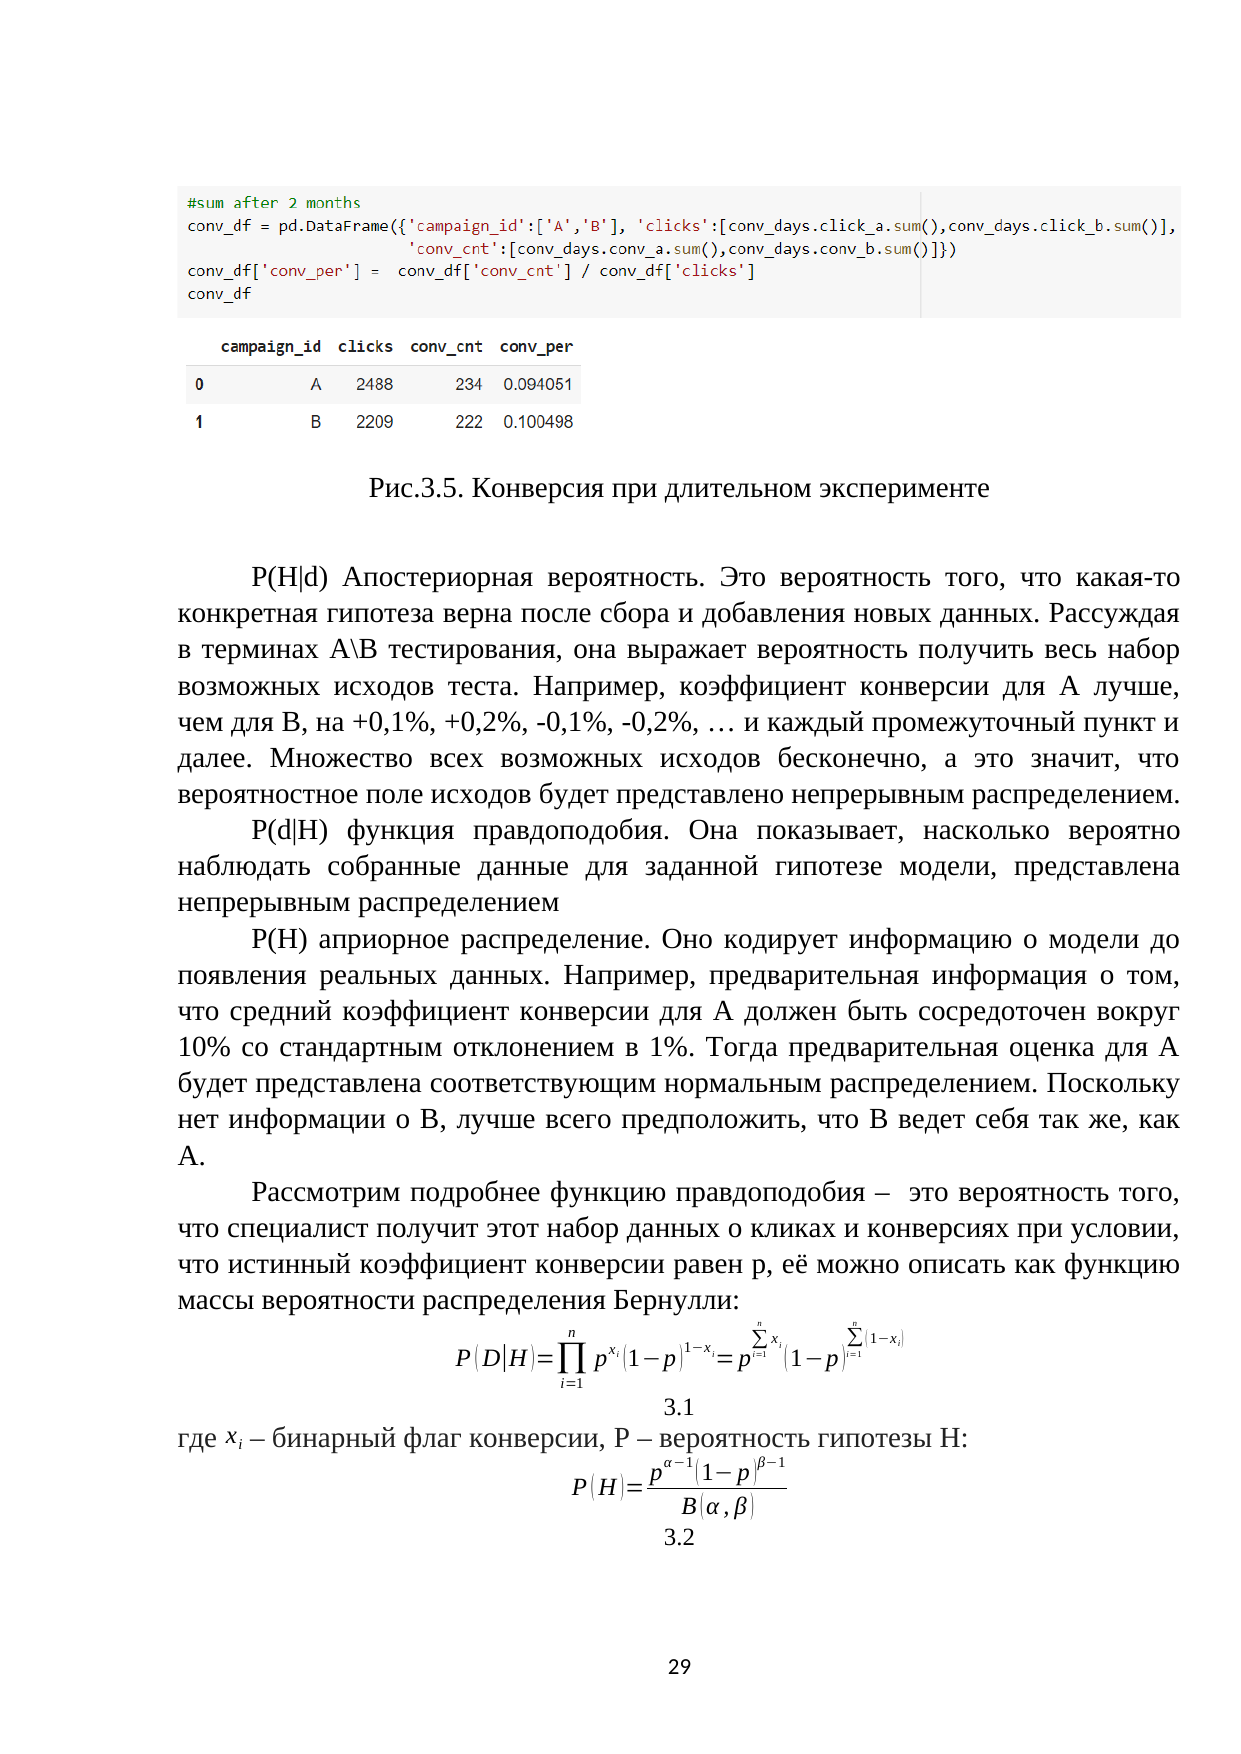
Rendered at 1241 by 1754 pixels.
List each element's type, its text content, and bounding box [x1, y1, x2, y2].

text Рассмотрим подробнее функцию правдоподобия – это вероятность того, что специалист получит этот набор данных о кликах и конверсиях при условии, что истинный коэффициент конверсии равен p, её можно описать как функцию массы вероятности распределения Бернулли: [177, 1174, 1181, 1316]
text где – бинарный флаг конверсии, P – вероятность гипотезы H: [177, 1420, 1181, 1454]
text P(H|d) Апостериорная вероятность. Это вероятность того, что какая-то конкретная гипотеза верна после сбора и добавления новых данных. Рассуждая в терминах А\В тестирования, она выражает вероятность получить весь набор возможных исходов теста. Например, коэффициент конверсии для A лучше, чем для B, на +0,1%, +0,2%, -0,1%, -0,2%, … и каждый промежуточный пункт и далее. Множество всех возможных исходов бесконечно, а это значит, что вероятностное поле исходов будет представлено непрерывным распределением. [177, 559, 1181, 810]
picture [177, 186, 1182, 452]
text P(d|H) функция правдоподобия. Она показывает, насколько вероятно наблюдать собранные данные для заданной гипотезе модели, представлена непрерывным распределением [177, 812, 1181, 918]
text Рис.3.5. Конверсия при длительном эксперименте [177, 470, 1181, 504]
text P(H) априорное распределение. Оно кодирует информацию о модели до появления реальных данных. Например, предварительная информация о том, что средний коэффициент конверсии для A должен быть сосредоточен вокруг 10% со стандартным отклонением в 1%. Тогда предварительная оценка для A будет представлена соответствующим нормальным распределением. Поскольку нет информации о B, лучше всего предположить, что B ведет себя так же, как A. [177, 921, 1181, 1171]
